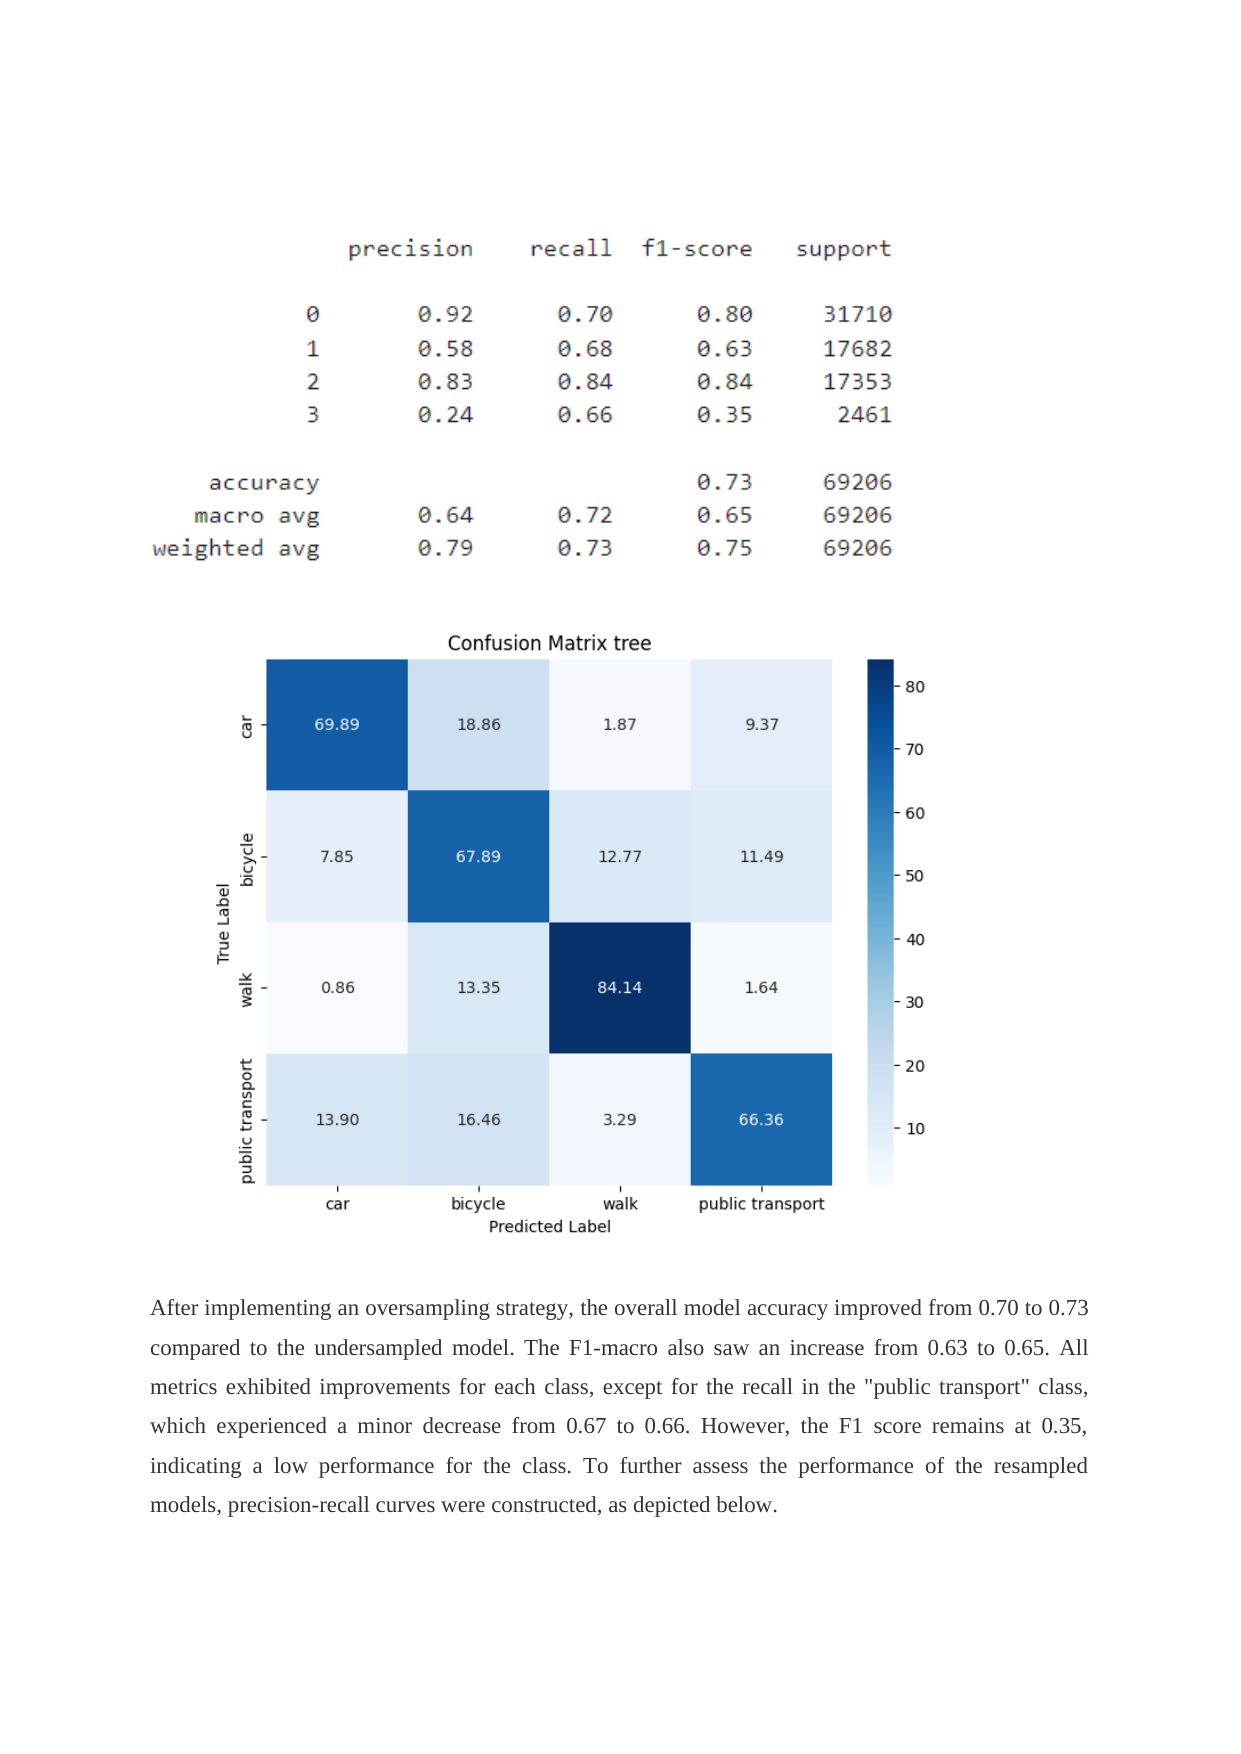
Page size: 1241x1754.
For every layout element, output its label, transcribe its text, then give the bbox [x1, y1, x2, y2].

picture [150, 228, 902, 570]
picture [206, 623, 936, 1246]
text After implementing an oversampling strategy, the overall model accuracy improved from 0.70 to 0.73 compared to the undersampled model. The F1-macro also saw an increase from 0.63 to 0.65. All metrics exhibited improvements for each class, except for the recall in the "public transport" class, which experienced a minor decrease from 0.67 to 0.66. However, the F1 score remains at 0.35, indicating a low performance for the class. To further assess the performance of the resampled models, precision-recall curves were constructed, as depicted below. [150, 1294, 1090, 1518]
